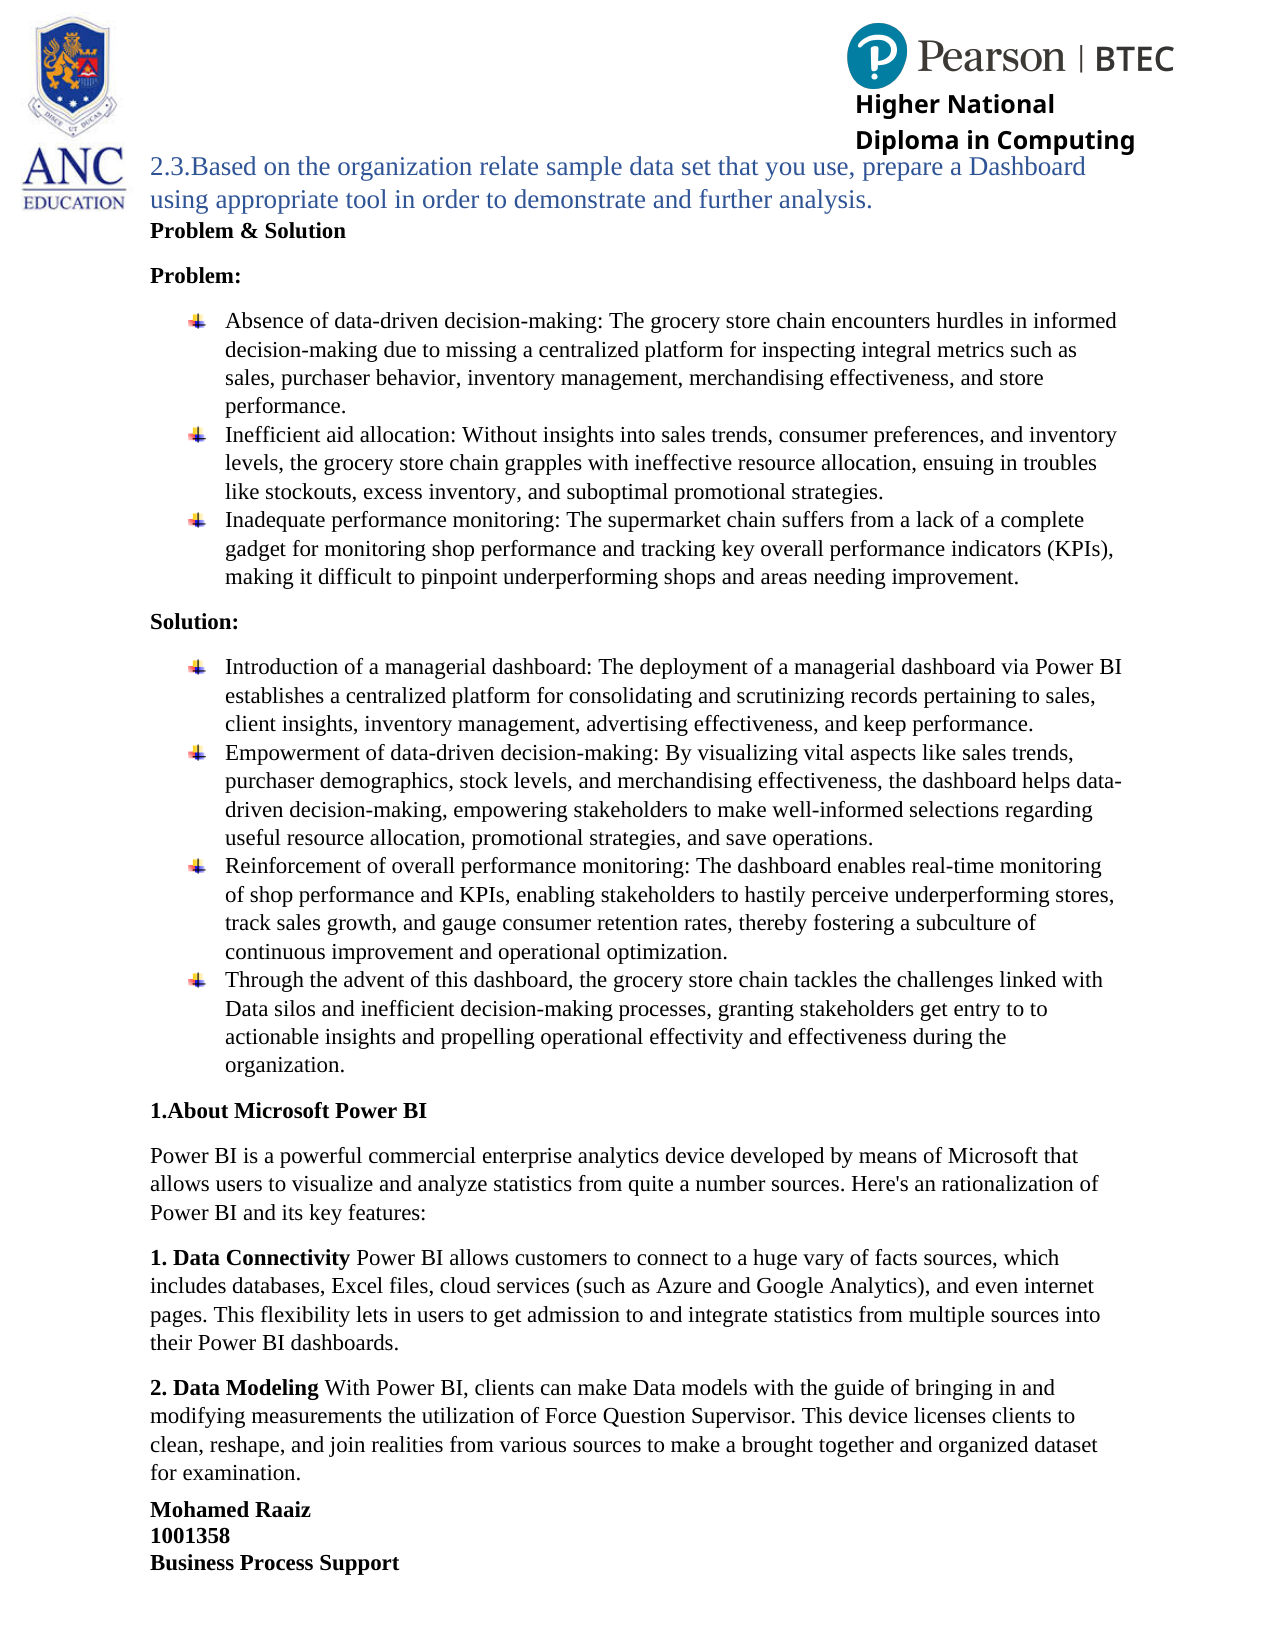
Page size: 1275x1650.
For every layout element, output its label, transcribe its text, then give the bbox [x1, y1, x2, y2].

picture [837, 13, 1224, 99]
text Problem & Solution [150, 217, 1125, 243]
picture [188, 511, 206, 528]
list Empowerment of data-driven decision-making: By visualizing vital aspects like sales trends, purchaser demographics, stock levels, and merchandising effectiveness, the dashboard helps data-driven decision-making, empowering stakeholders to make well-informed selections regarding useful resource allocation, promotional strategies, and save operations. [187, 739, 1125, 850]
picture [188, 857, 206, 874]
list Inefficient aid allocation: Without insights into sales trends, consumer preferences, and inventory levels, the grocery store chain grapples with ineffective resource allocation, ensuing in troubles like stockouts, excess inventory, and suboptimal promotional strategies. [187, 421, 1125, 504]
list Reinforcement of overall performance monitoring: The dashboard enables real-time monitoring of shop performance and KPIs, enabling stakeholders to hastily perceive underperforming stores, track sales growth, and gauge consumer retention rates, thereby fostering a subculture of continuous improvement and operational optimization. [187, 852, 1125, 964]
text Solution: [150, 608, 1125, 635]
list Absence of data-driven decision-making: The grocery store chain encounters hurdles in informed decision-making due to missing a centralized platform for inspecting integral metrics such as sales, purchaser behavior, inventory management, merchandising effectiveness, and store performance. [187, 307, 1125, 419]
text Problem: [150, 262, 1125, 288]
list Inadequate performance monitoring: The supermarket chain suffers from a lack of a complete gadget for monitoring shop performance and tracking key overall performance indicators (KPIs), making it difficult to pinpoint underperforming shops and areas needing improvement. [187, 506, 1125, 589]
picture [188, 312, 206, 329]
text 1. Data Connectivity Power BI allows customers to connect to a huge vary of facts sources, which includes databases, Excel files, cloud services (such as Azure and Google Analytics), and even internet pages. This flexibility lets in users to get admission to and integrate statistics from multiple sources into their Power BI dashboards. [150, 1244, 1125, 1355]
list Introduction of a managerial dashboard: The deployment of a managerial dashboard via Power BI establishes a centralized platform for consolidating and scrutinizing records pertaining to sales, client insights, inventory management, advertising effectiveness, and keep performance. [187, 653, 1125, 737]
picture [188, 743, 206, 761]
list Through the advent of this dashboard, the grocery store chain tackles the challenges linked with Data silos and inefficient decision-making processes, granting stakeholders get entry to to actionable insights and propelling operational effectivity and effectiveness during the organization. [187, 966, 1125, 1078]
text 2. Data Modeling With Power BI, clients can make Data models with the guide of bringing in and modifying measurements the utilization of Force Question Supervisor. This device licenses clients to clean, reshape, and join realities from various sources to make a brought together and organized dataset for examination. [150, 1374, 1125, 1486]
picture [188, 658, 206, 675]
subtitle 2.3.Based on the organization relate sample data set that you use, prepare a Dashboard using appropriate tool in order to demonstrate and further analysis. [150, 150, 1125, 215]
picture [188, 971, 206, 988]
text 1.About Microsoft Power BI [150, 1097, 1125, 1123]
picture [12, 12, 137, 218]
text Power BI is a powerful commercial enterprise analytics device developed by means of Microsoft that allows users to visualize and analyze statistics from quite a number sources. Here's an rationalization of Power BI and its key features: [150, 1142, 1125, 1225]
picture [188, 425, 206, 443]
